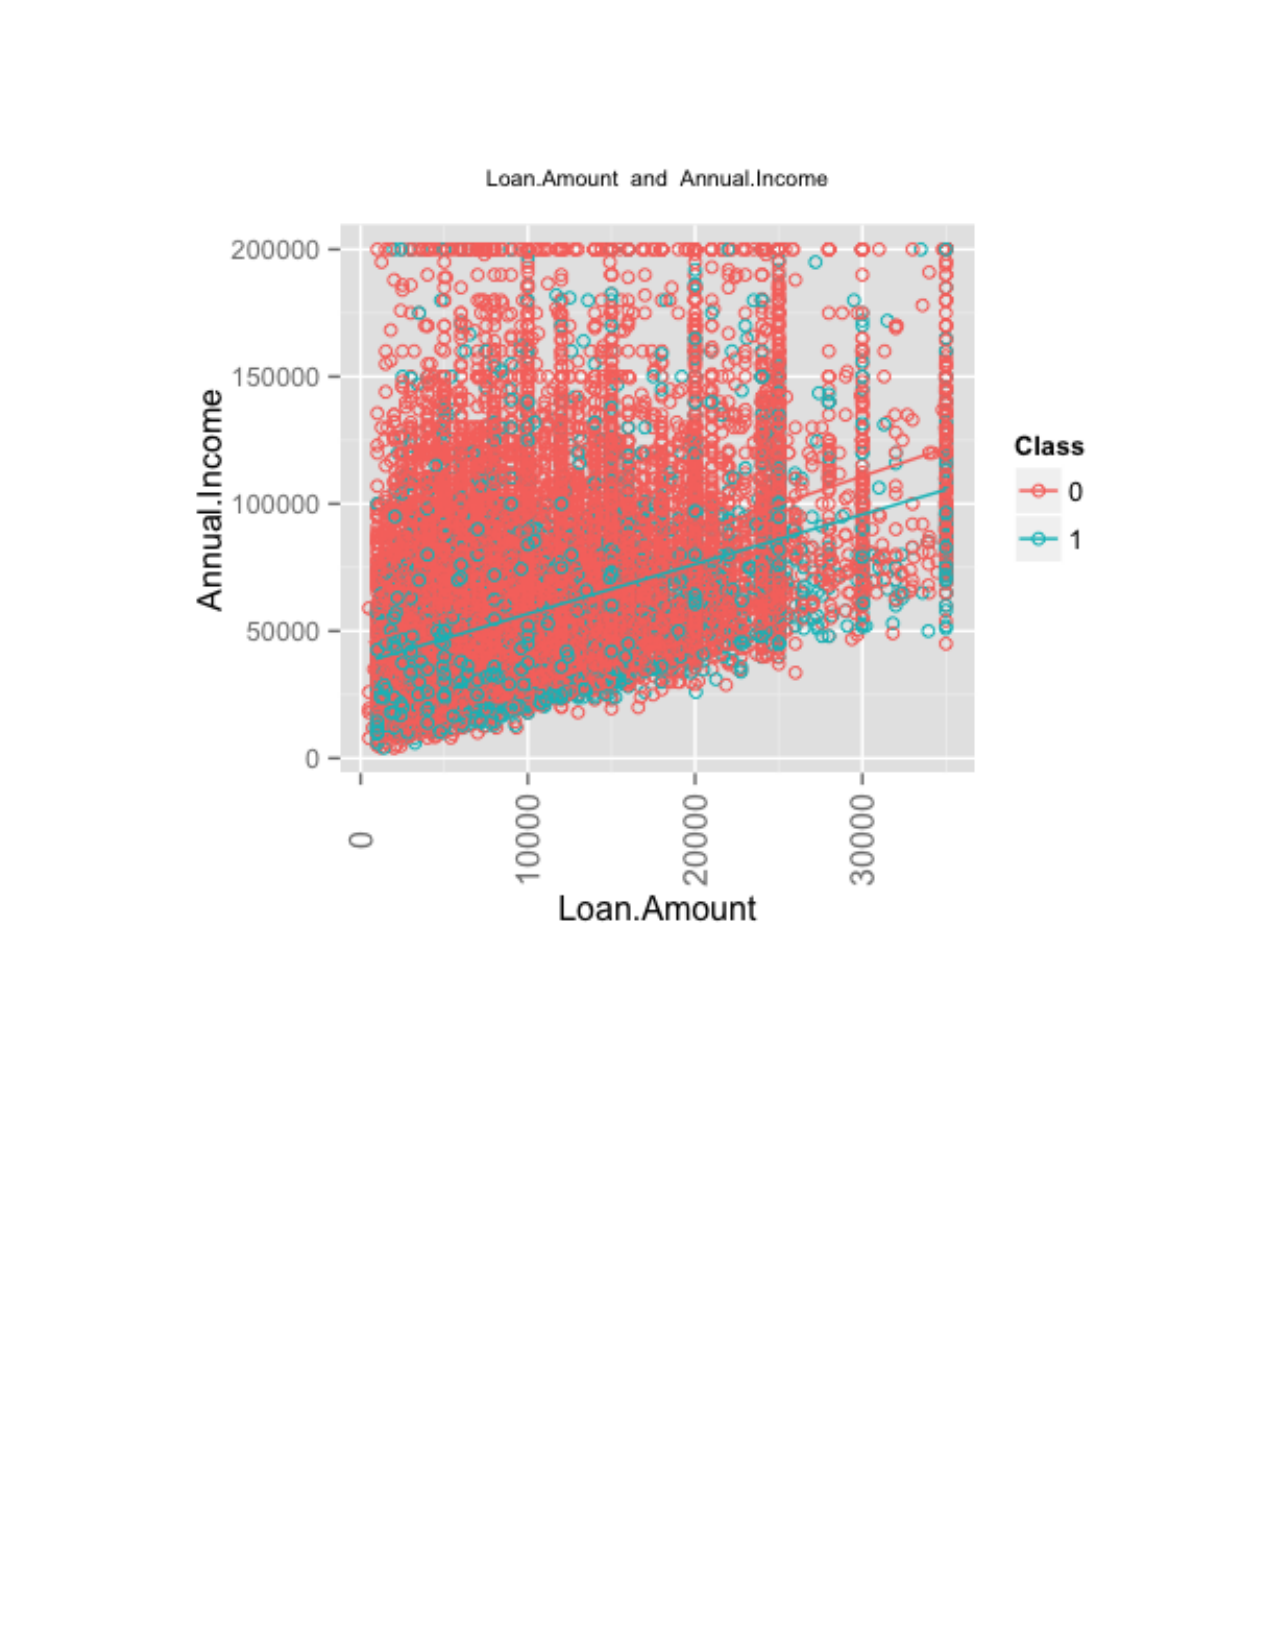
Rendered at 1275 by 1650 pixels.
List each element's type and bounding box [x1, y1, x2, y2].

picture [168, 150, 1169, 950]
